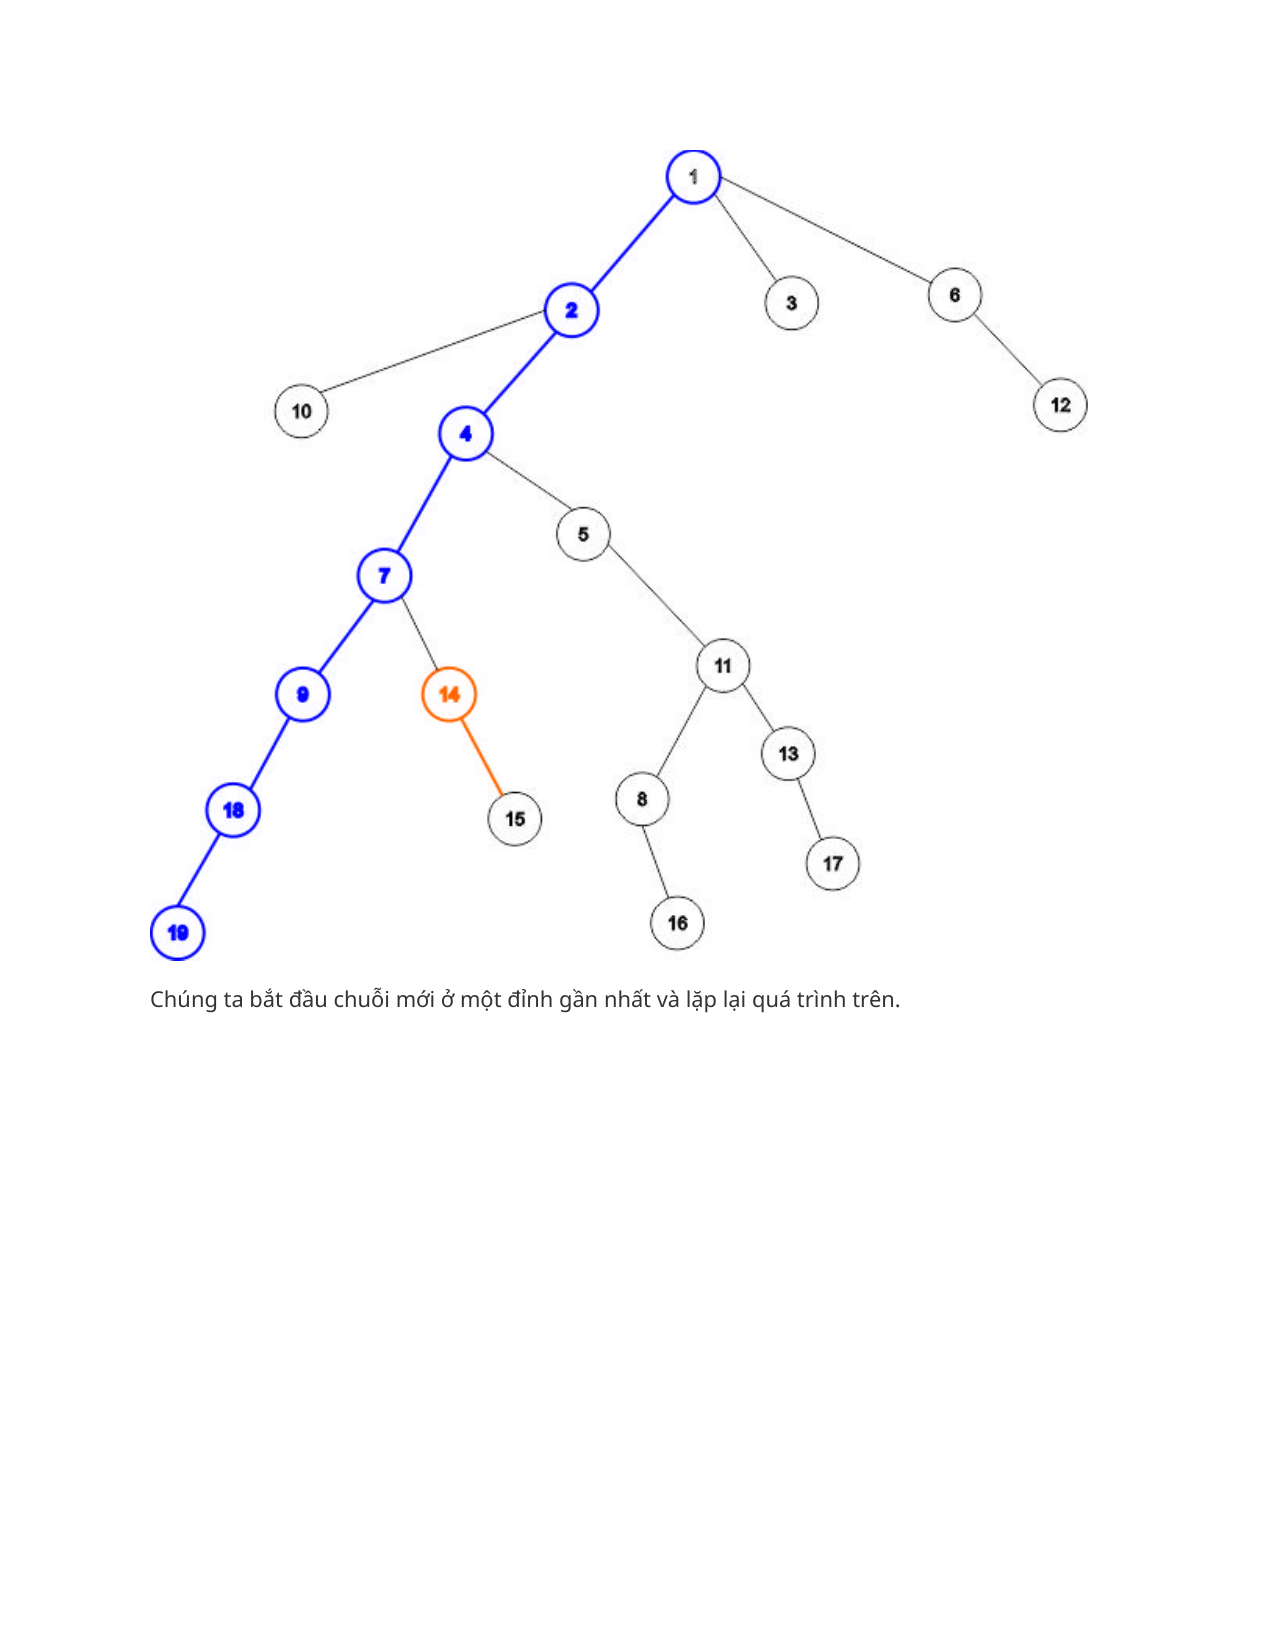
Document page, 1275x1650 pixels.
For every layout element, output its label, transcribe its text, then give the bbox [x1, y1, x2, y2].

picture [150, 150, 1088, 961]
text Chúng ta bắt đầu chuỗi mới ở một đỉnh gần nhất và lặp lại quá trình trên. [150, 977, 1125, 1014]
